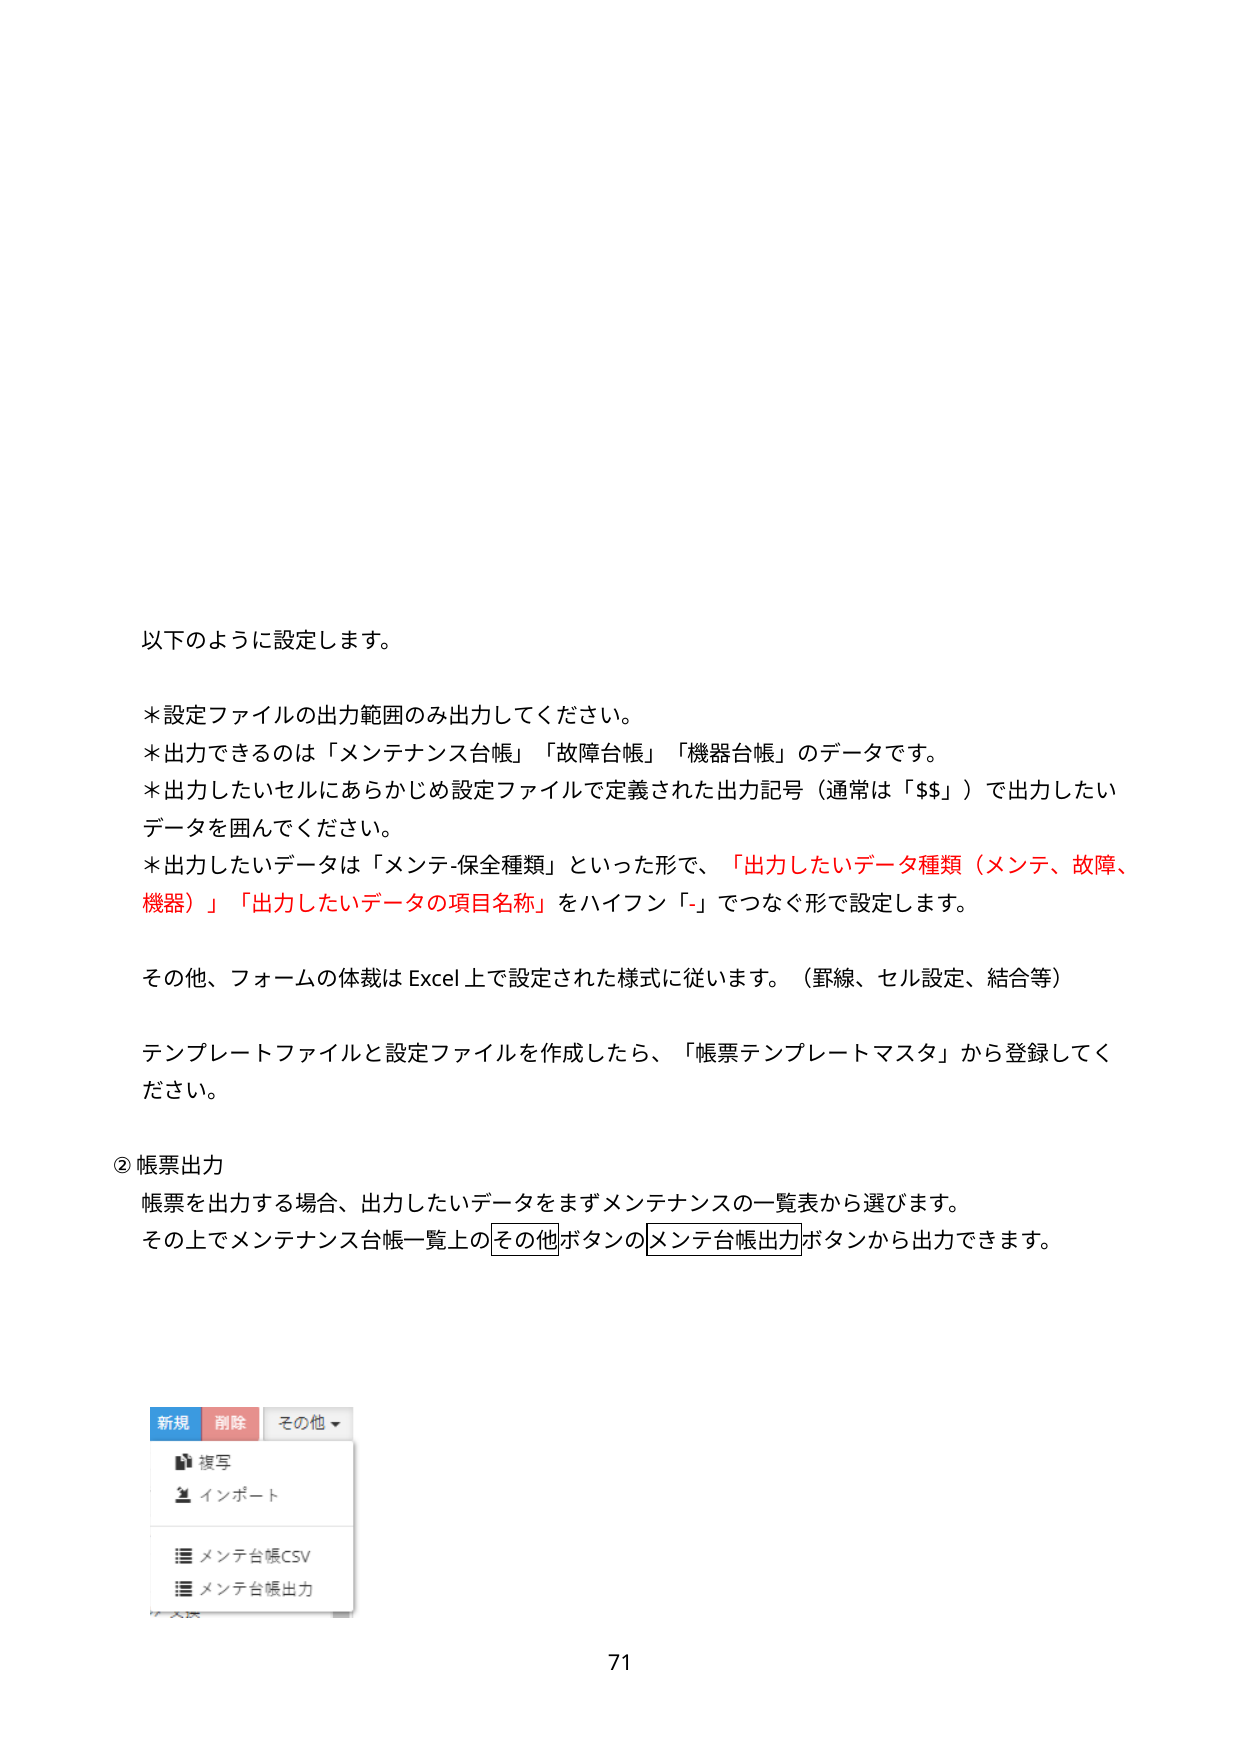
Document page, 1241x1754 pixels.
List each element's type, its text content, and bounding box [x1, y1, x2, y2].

text テンプレートファイルと設定ファイルを作成したら、「帳票テンプレートマスタ」から登録してください。 [142, 1033, 1117, 1108]
picture [150, 1407, 360, 1618]
text その上でメンテナンス台帳一覧上のその他ボタンのメンテ台帳出力ボタンから出力できます。 [142, 1221, 1117, 1258]
text ②帳票出力 [112, 1146, 1128, 1183]
text 以下のように設定します。 [142, 621, 1117, 658]
text ＊出力したいセルにあらかじめ設定ファイルで定義された出力記号（通常は「$$」）で出力したいデータを囲んでください。 [142, 771, 1117, 846]
text ＊出力できるのは「メンテナンス台帳」「故障台帳」「機器台帳」のデータです。 [142, 733, 1117, 771]
text ＊設定ファイルの出力範囲のみ出力してください。 [142, 696, 1117, 733]
text 帳票を出力する場合、出力したいデータをまずメンテナンスの一覧表から選びます。 [142, 1183, 1117, 1221]
text その他、フォームの体裁はExcel上で設定された様式に従います。（罫線、セル設定、結合等） [142, 958, 1117, 996]
text ＊出力したいデータは「メンテ-保全種類」といった形で、「出力したいデータ種類（メンテ、故障、機器）」「出力したいデータの項目名称」をハイフン「-」でつなぐ形で設定します。 [142, 846, 1117, 921]
